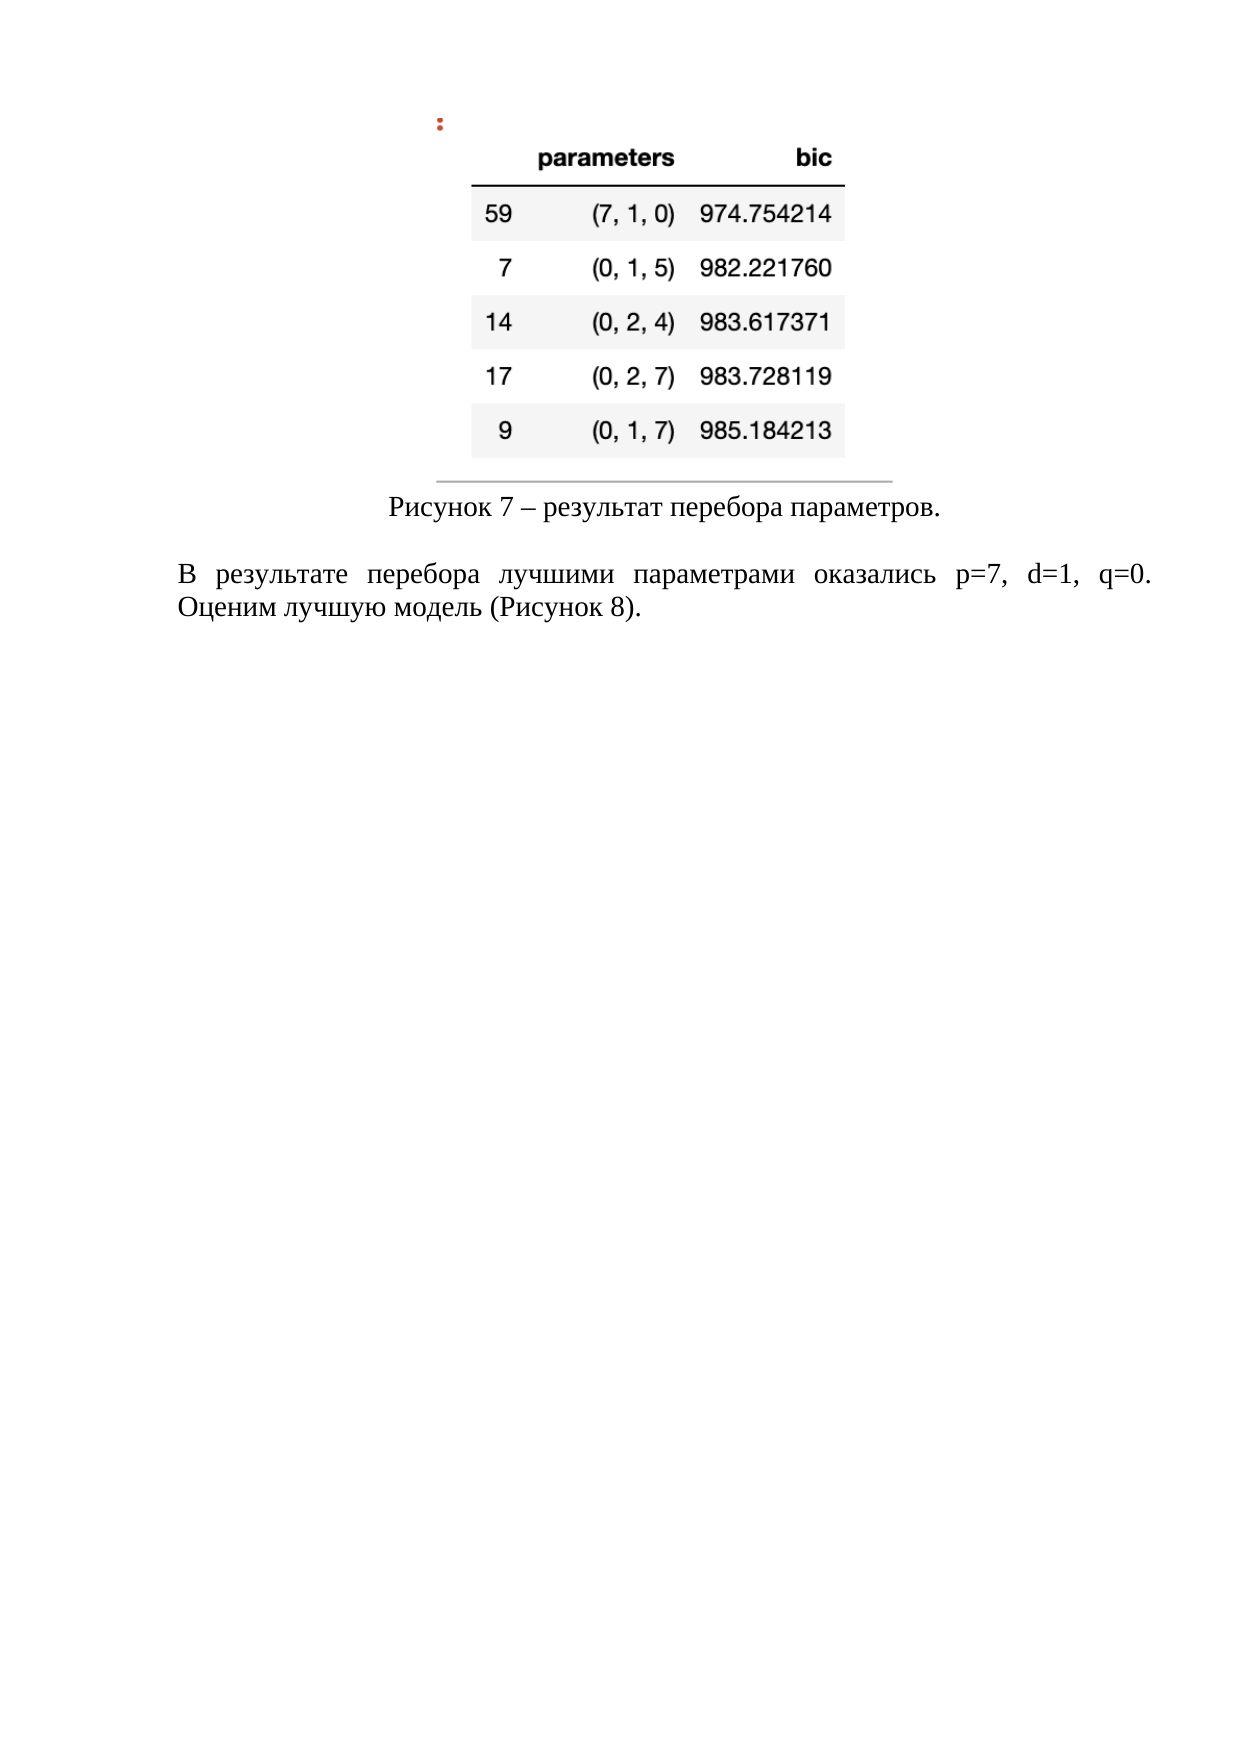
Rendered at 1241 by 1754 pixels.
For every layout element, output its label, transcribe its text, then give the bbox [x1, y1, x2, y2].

picture [436, 118, 893, 489]
text В результате перебора лучшими параметрами оказались p=7, d=1, q=0. Оценим лучшую модель (Рисунок 8). [177, 556, 1152, 623]
text Рисунок 7 – результат перебора параметров. [177, 489, 1152, 522]
